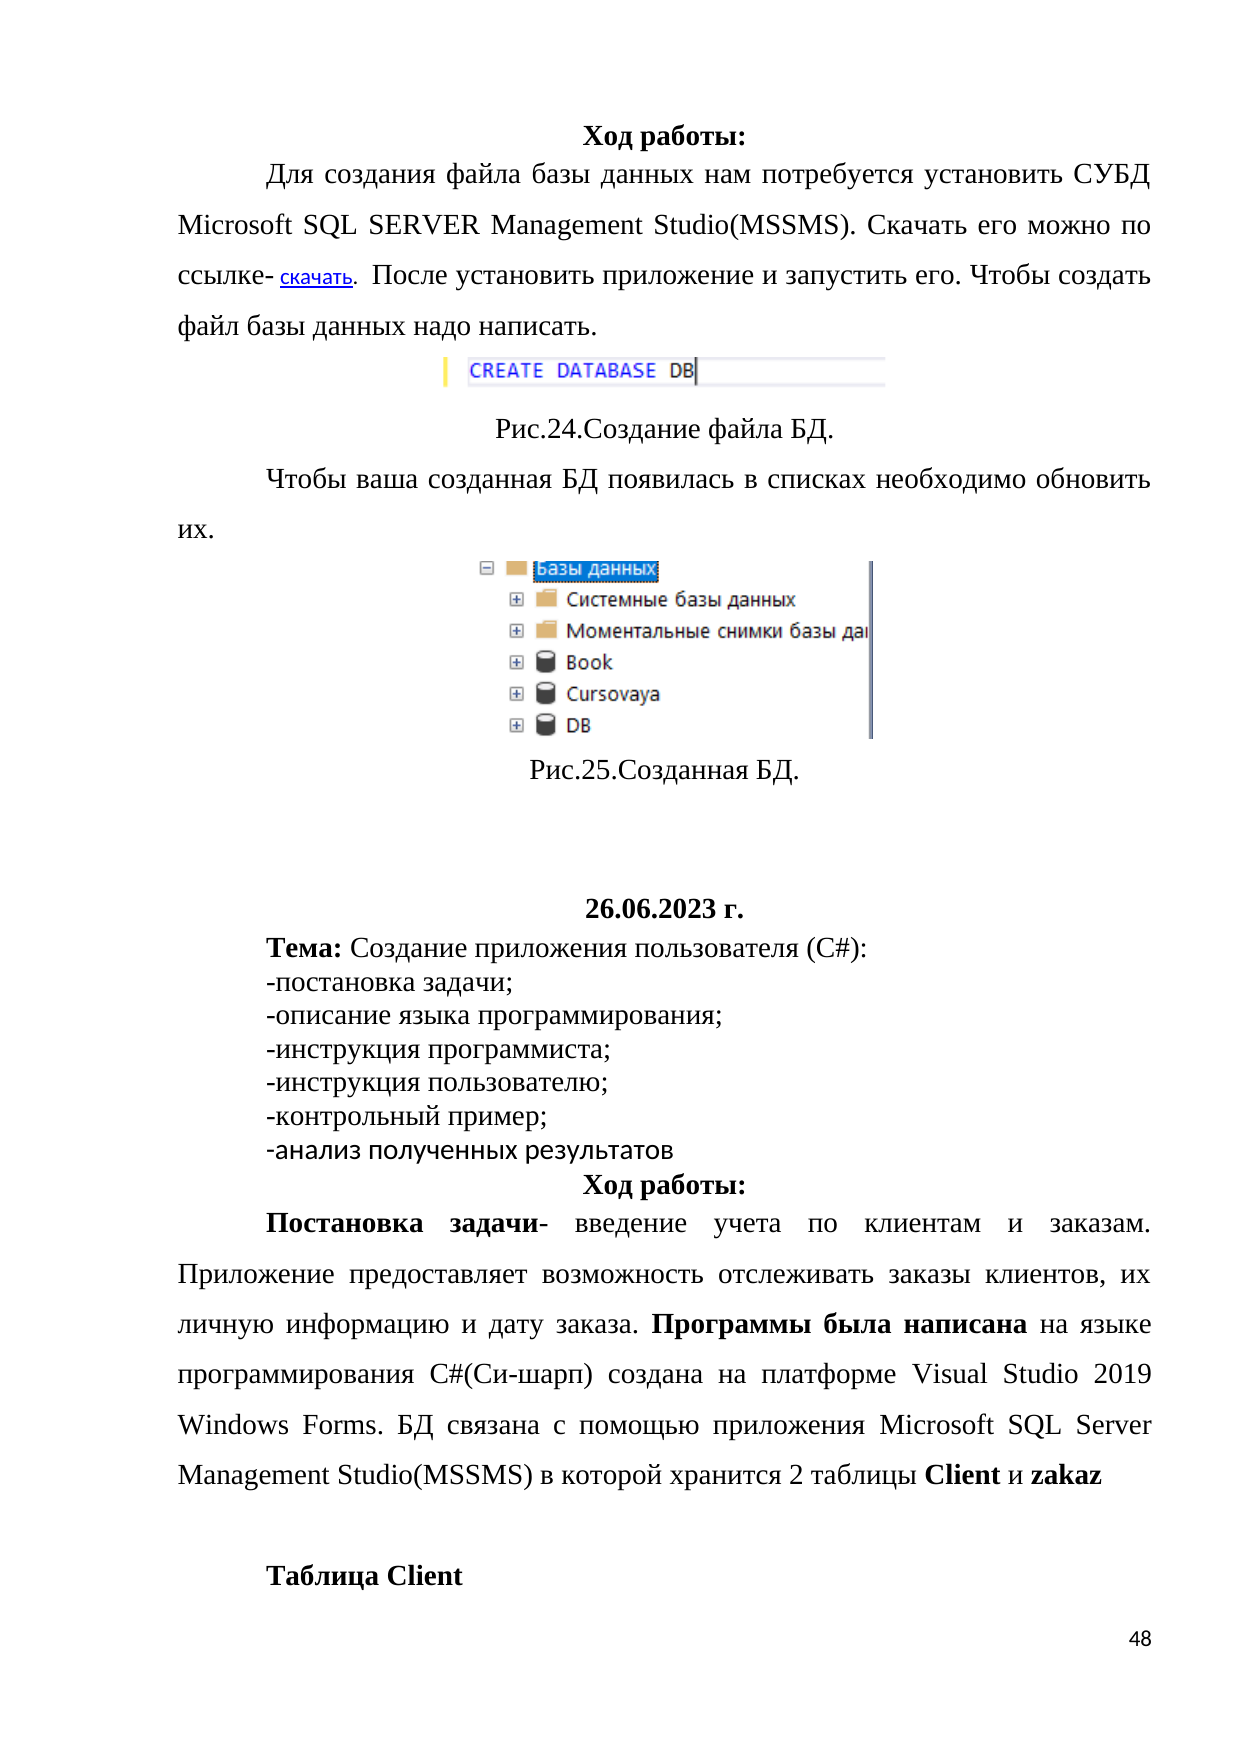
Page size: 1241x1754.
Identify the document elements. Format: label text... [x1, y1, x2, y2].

text Рис.24.Создание файла БД. [177, 411, 1152, 444]
text -инструкция пользователю; [177, 1064, 1152, 1098]
text 26.06.2023 г. [177, 892, 1152, 925]
text Для создания файла базы данных нам потребуется установить СУБД Microsoft SQL SERVER Management Studio(MSSMS). Скачать его можно по ссылке- скачать. После установить приложение и запустить его. Чтобы создать файл базы данных надо написать. [177, 157, 1152, 341]
subtitle Ход работы: [177, 118, 1152, 152]
text -описание языка программирования; [177, 997, 1152, 1031]
text Тема: Создание приложения пользователя (С#): [177, 930, 1152, 964]
picture [443, 357, 886, 397]
text -инструкция программиста; [177, 1031, 1152, 1064]
text -контрольный пример; [177, 1098, 1152, 1131]
subtitle Ход работы: [177, 1167, 1152, 1201]
text -постановка задачи; [177, 964, 1152, 997]
text Рис.25.Созданная БД. [177, 752, 1152, 786]
text Таблица Client [177, 1558, 1152, 1591]
picture [455, 561, 873, 739]
text Постановка задачи- введение учета по клиентам и заказам. Приложение предоставляет возможность отслеживать заказы клиентов, их личную информацию и дату заказа. Программы была написана на языке программирования C#(Си-шарп) создана на платформе Visual Studio 2019 Windows Forms. БД связана с помощью приложения Microsoft SQL Server Management Studio(MSSMS) в которой хранится 2 таблицы Client и zakaz [177, 1206, 1152, 1491]
text -анализ полученных результатов [177, 1131, 1152, 1167]
text Чтобы ваша созданная БД появилась в списках необходимо обновить их. [177, 461, 1152, 545]
